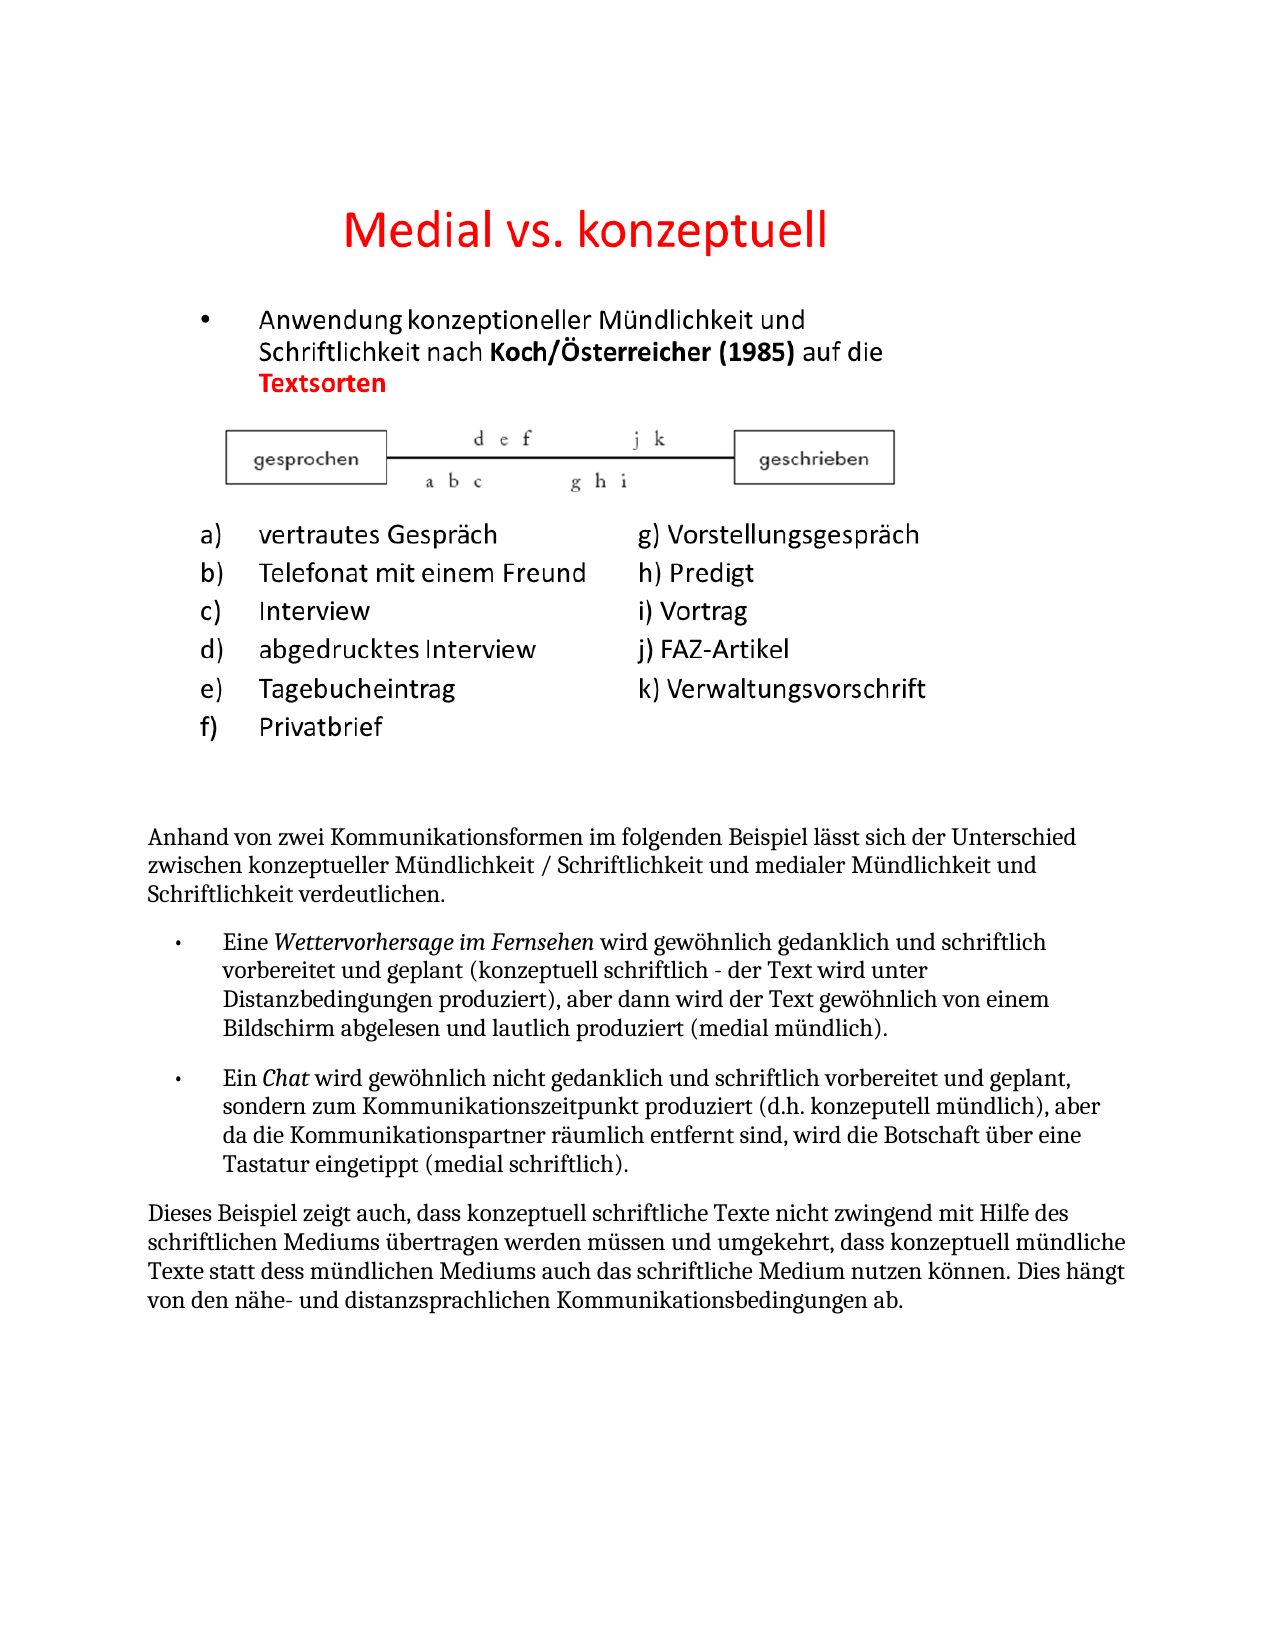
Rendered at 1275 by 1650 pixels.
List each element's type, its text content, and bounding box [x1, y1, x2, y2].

list Eine Wettervorhersage im Fernsehen wird gewöhnlich gedanklich und schriftlich vorbereitet und geplant (konzeptuell schriftlich - der Text wird unter Distanzbedingungen produziert), aber dann wird der Text gewöhnlich von einem Bildschirm abgelesen und lautlich produziert (medial mündlich). [173, 928, 1127, 1043]
text Dieses Beispiel zeigt auch, dass konzeptuell schriftliche Texte nicht zwingend mit Hilfe des schriftlichen Mediums übertragen werden müssen und umgekehrt, dass konzeptuell mündliche Texte statt dess mündlichen Mediums auch das schriftliche Medium nutzen können. Dies hängt von den nähe- und distanzsprachlichen Kommunikationsbedingungen ab. [148, 1199, 1127, 1314]
picture [147, 147, 1023, 804]
text Anhand von zwei Kommunikationsformen im folgenden Beispiel lässt sich der Unterschied zwischen konzeptueller Mündlichkeit / Schriftlichkeit und medialer Mündlichkeit und Schriftlichkeit verdeutlichen. [148, 823, 1127, 909]
list Ein Chat wird gewöhnlich nicht gedanklich und schriftlich vorbereitet und geplant, sondern zum Kommunikationszeitpunkt produziert (d.h. konzeputell mündlich), aber da die Kommunikationspartner räumlich entfernt sind, wird die Botschaft über eine Tastatur eingetippt (medial schriftlich). [173, 1063, 1127, 1178]
